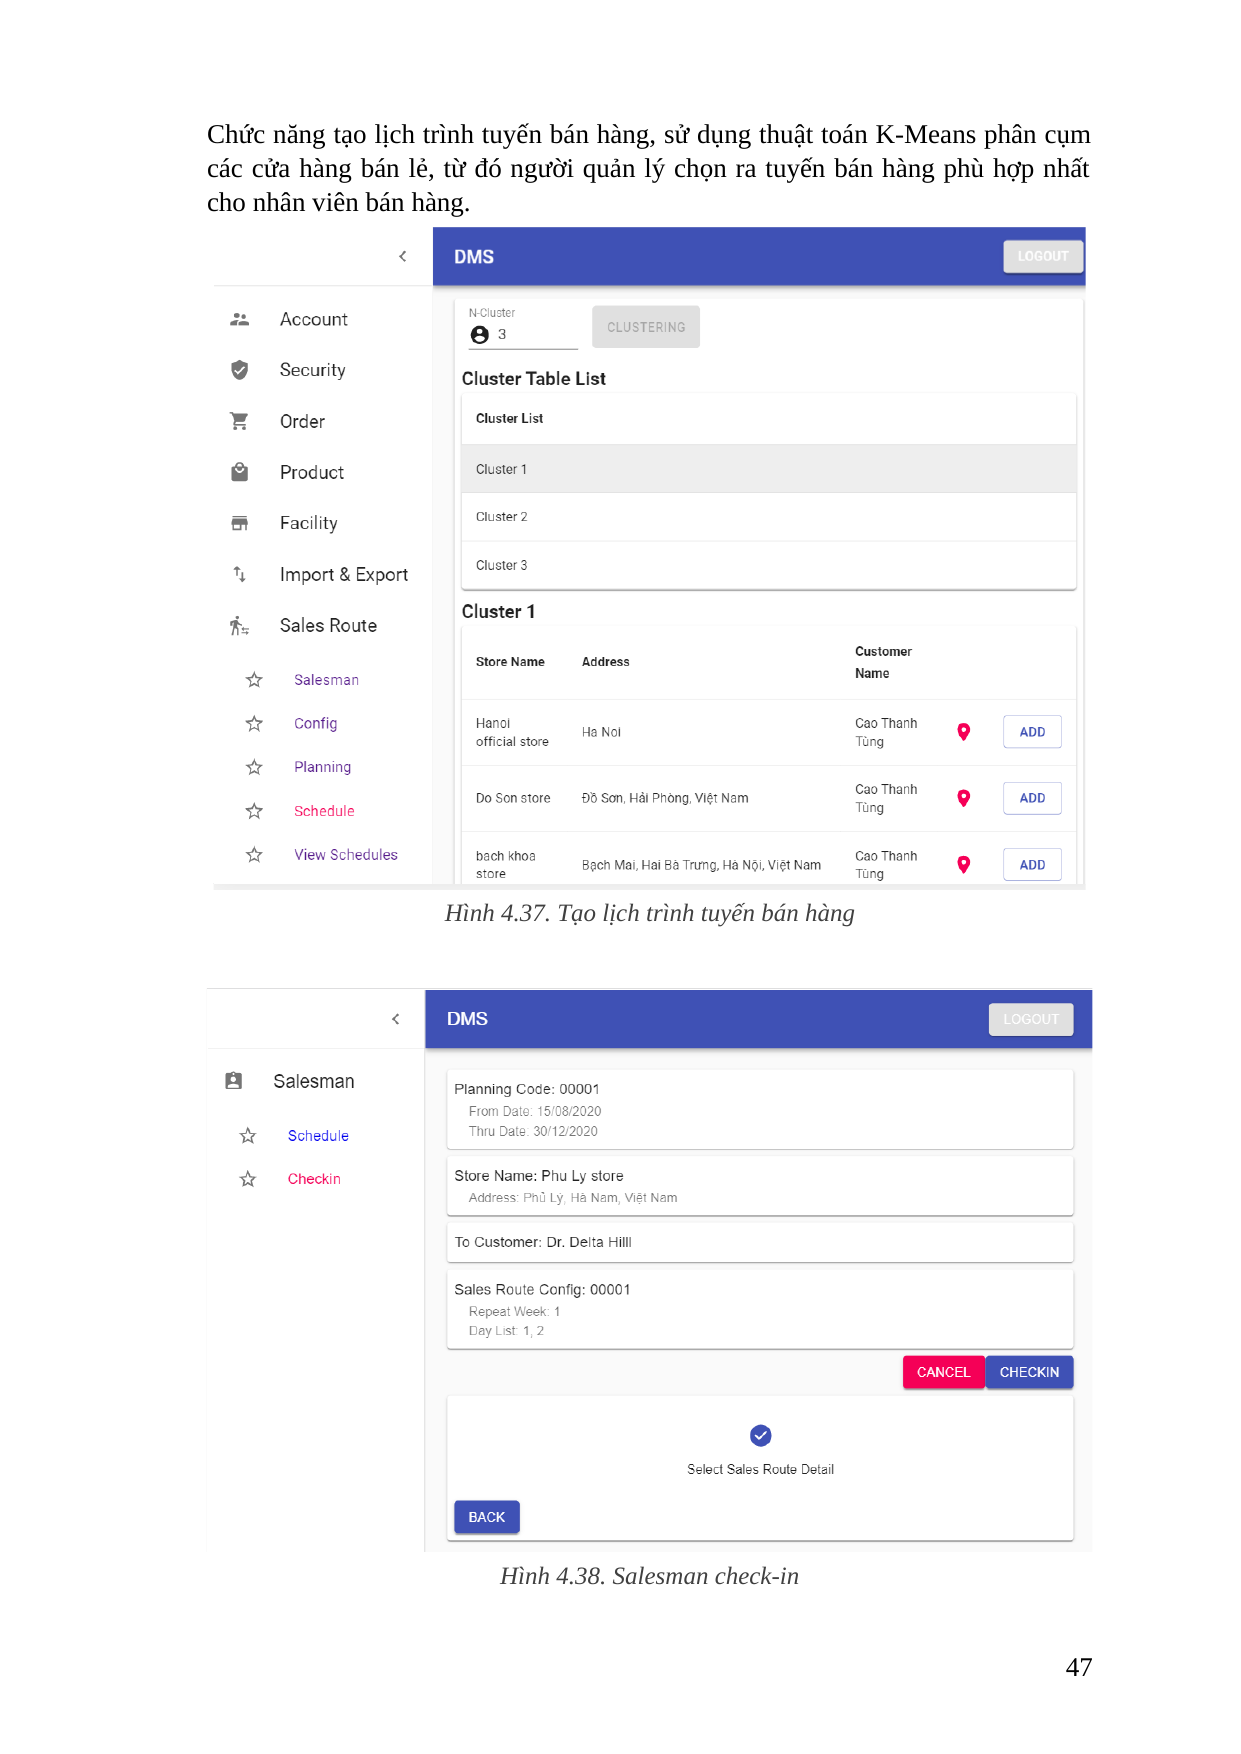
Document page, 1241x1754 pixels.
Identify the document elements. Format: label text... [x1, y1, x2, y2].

picture [213, 226, 1086, 890]
text Chức năng tạo lịch trình tuyến bán hàng, sử dụng thuật toán K-Means phân cụm các cửa hàng bán lẻ, từ đó người quản lý chọn ra tuyến bán hàng phù hợp nhất cho nhân viên bán hàng. [207, 118, 1092, 218]
picture [206, 988, 1093, 1552]
